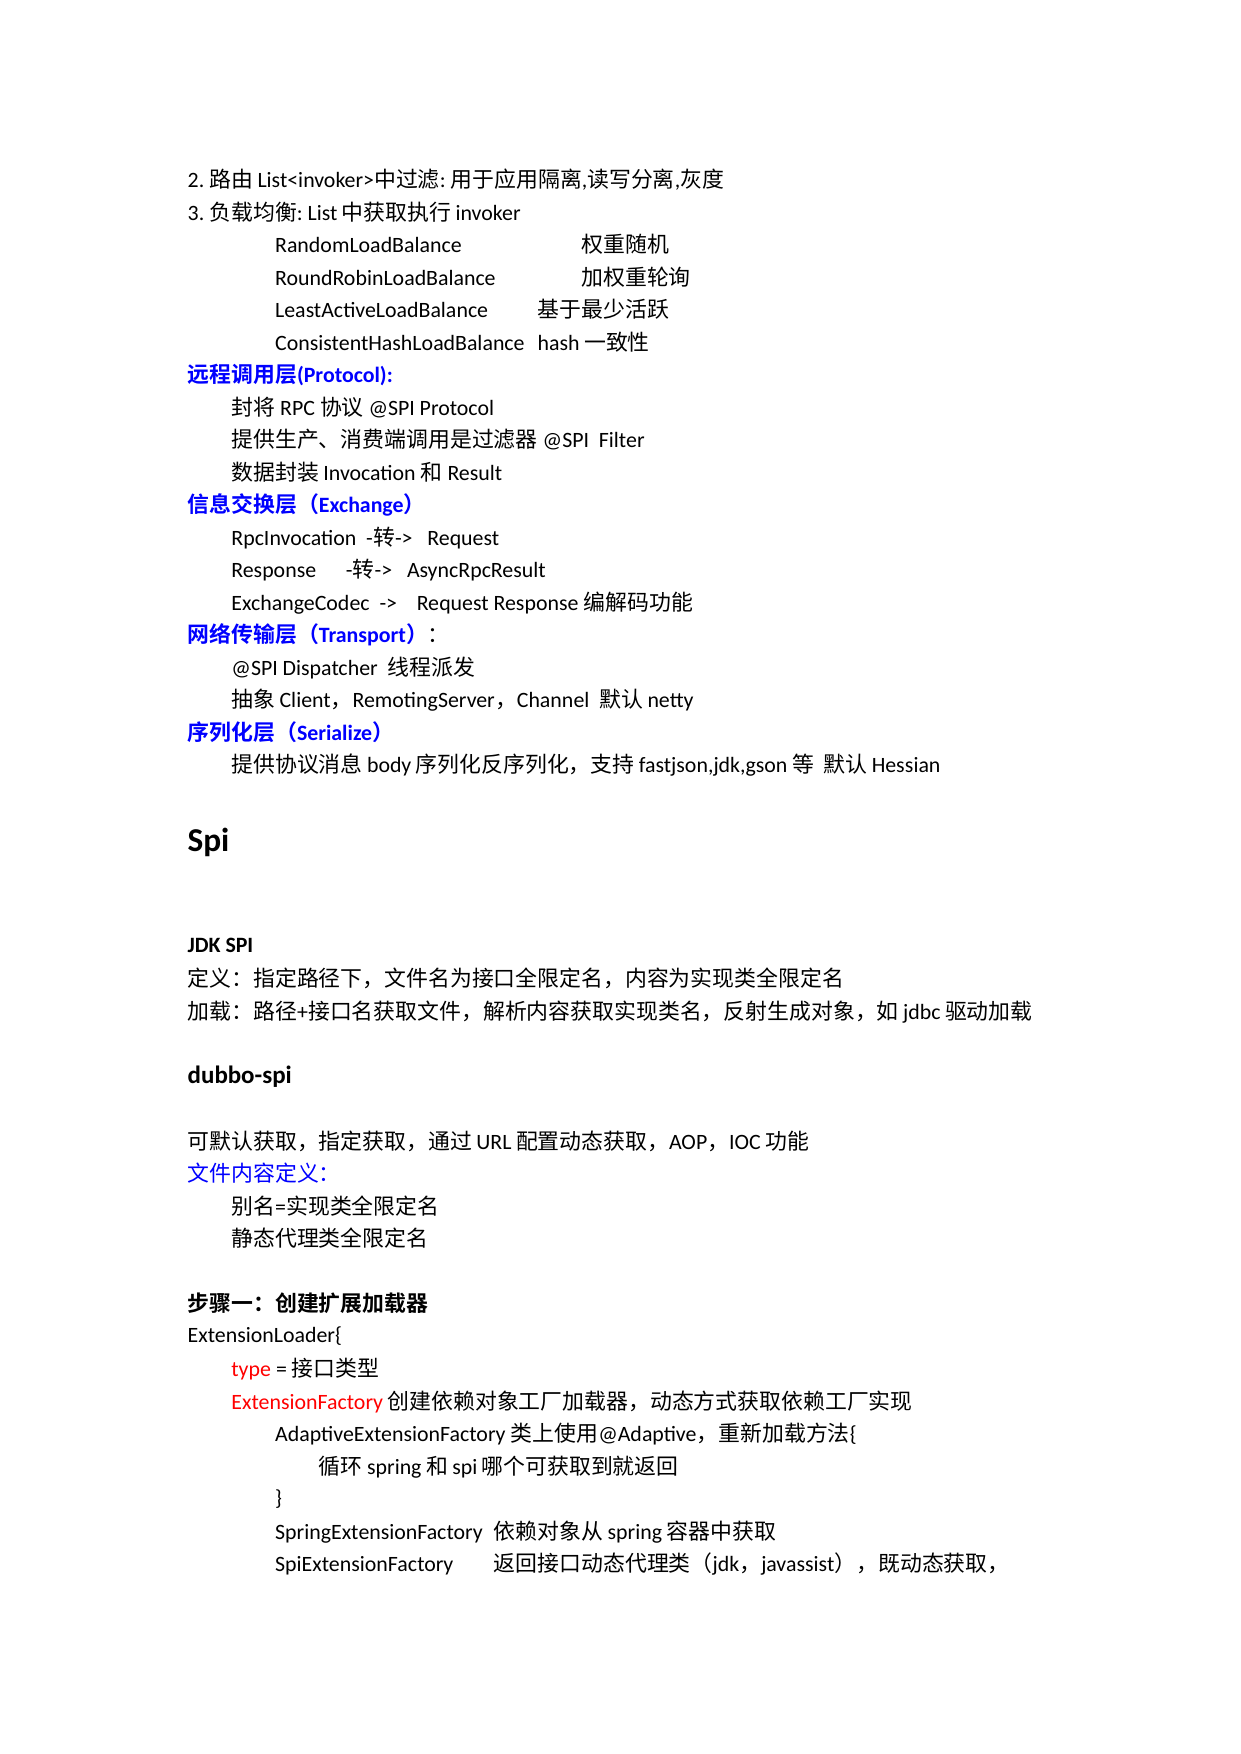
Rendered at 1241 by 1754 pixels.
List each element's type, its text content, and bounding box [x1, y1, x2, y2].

text ConsistentHashLoadBalance hash一致性 [231, 324, 1053, 357]
text 网络传输层（Transport）： [187, 617, 1053, 649]
list 路由List<invoker>中过滤: 用于应用隔离,读写分离,灰度 [187, 162, 1053, 194]
text 定义：指定路径下，文件名为接口全限定名，内容为实现类全限定名 [187, 961, 1053, 993]
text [231, 1546, 1053, 1578]
text JDK SPI [187, 928, 1053, 961]
text 封将 RPC 协议 @SPI Protocol [187, 389, 1053, 422]
text 远程调用层(Protocol): [187, 357, 1053, 389]
subtitle Spi [187, 807, 1053, 872]
text 步骤一：创建扩展加载器 [187, 1286, 1053, 1318]
text ExtensionLoader{ [187, 1318, 1053, 1351]
text RoundRobinLoadBalance 加权重轮询 [231, 259, 1053, 292]
text dubbo-spi [187, 1058, 1053, 1091]
text RpcInvocation -转-> Request [187, 519, 1053, 552]
text @SPI Dispatcher 线程派发 [187, 649, 1053, 682]
text SpringExtensionFactory 依赖对象从spring容器中获取 [231, 1513, 1053, 1546]
text Response -转-> AsyncRpcResult [187, 552, 1053, 584]
text ExchangeCodec -> Request Response 编解码功能 [187, 584, 1053, 617]
text 提供生产、消费端调用是过滤器 @SPI Filter [187, 422, 1053, 454]
text 3. 负载均衡: List中获取执行invoker [187, 194, 1053, 227]
text LeastActiveLoadBalance 基于最少活跃 [231, 292, 1053, 324]
text 数据封装Invocation 和 Result [187, 454, 1053, 487]
text } [231, 1481, 1053, 1513]
text 文件内容定义： [187, 1156, 1053, 1188]
text 可默认获取，指定获取，通过URL配置动态获取，AOP，IOC功能 [187, 1123, 1053, 1156]
text RandomLoadBalance 权重随机 [231, 227, 1053, 259]
text 循环spring和spi哪个可获取到就返回 [275, 1448, 1053, 1481]
text type = 接口类型 [187, 1351, 1053, 1383]
text 抽象Client，RemotingServer，Channel 默认netty [187, 682, 1053, 714]
text AdaptiveExtensionFactory 类上使用@Adaptive，重新加载方法{ [231, 1416, 1053, 1448]
text 别名=实现类全限定名 [187, 1188, 1053, 1221]
text 提供协议消息body序列化反序列化，支持fastjson,jdk,gson等 默认Hessian [187, 747, 1053, 779]
text 静态代理类全限定名 [187, 1221, 1053, 1253]
text 加载：路径+接口名获取文件，解析内容获取实现类名，反射生成对象，如jdbc驱动加载 [187, 993, 1053, 1026]
text ExtensionFactory创建依赖对象工厂加载器，动态方式获取依赖工厂实现 [187, 1383, 1053, 1416]
text 序列化层（Serialize） [187, 714, 1053, 747]
text 信息交换层（Exchange） [187, 487, 1053, 519]
